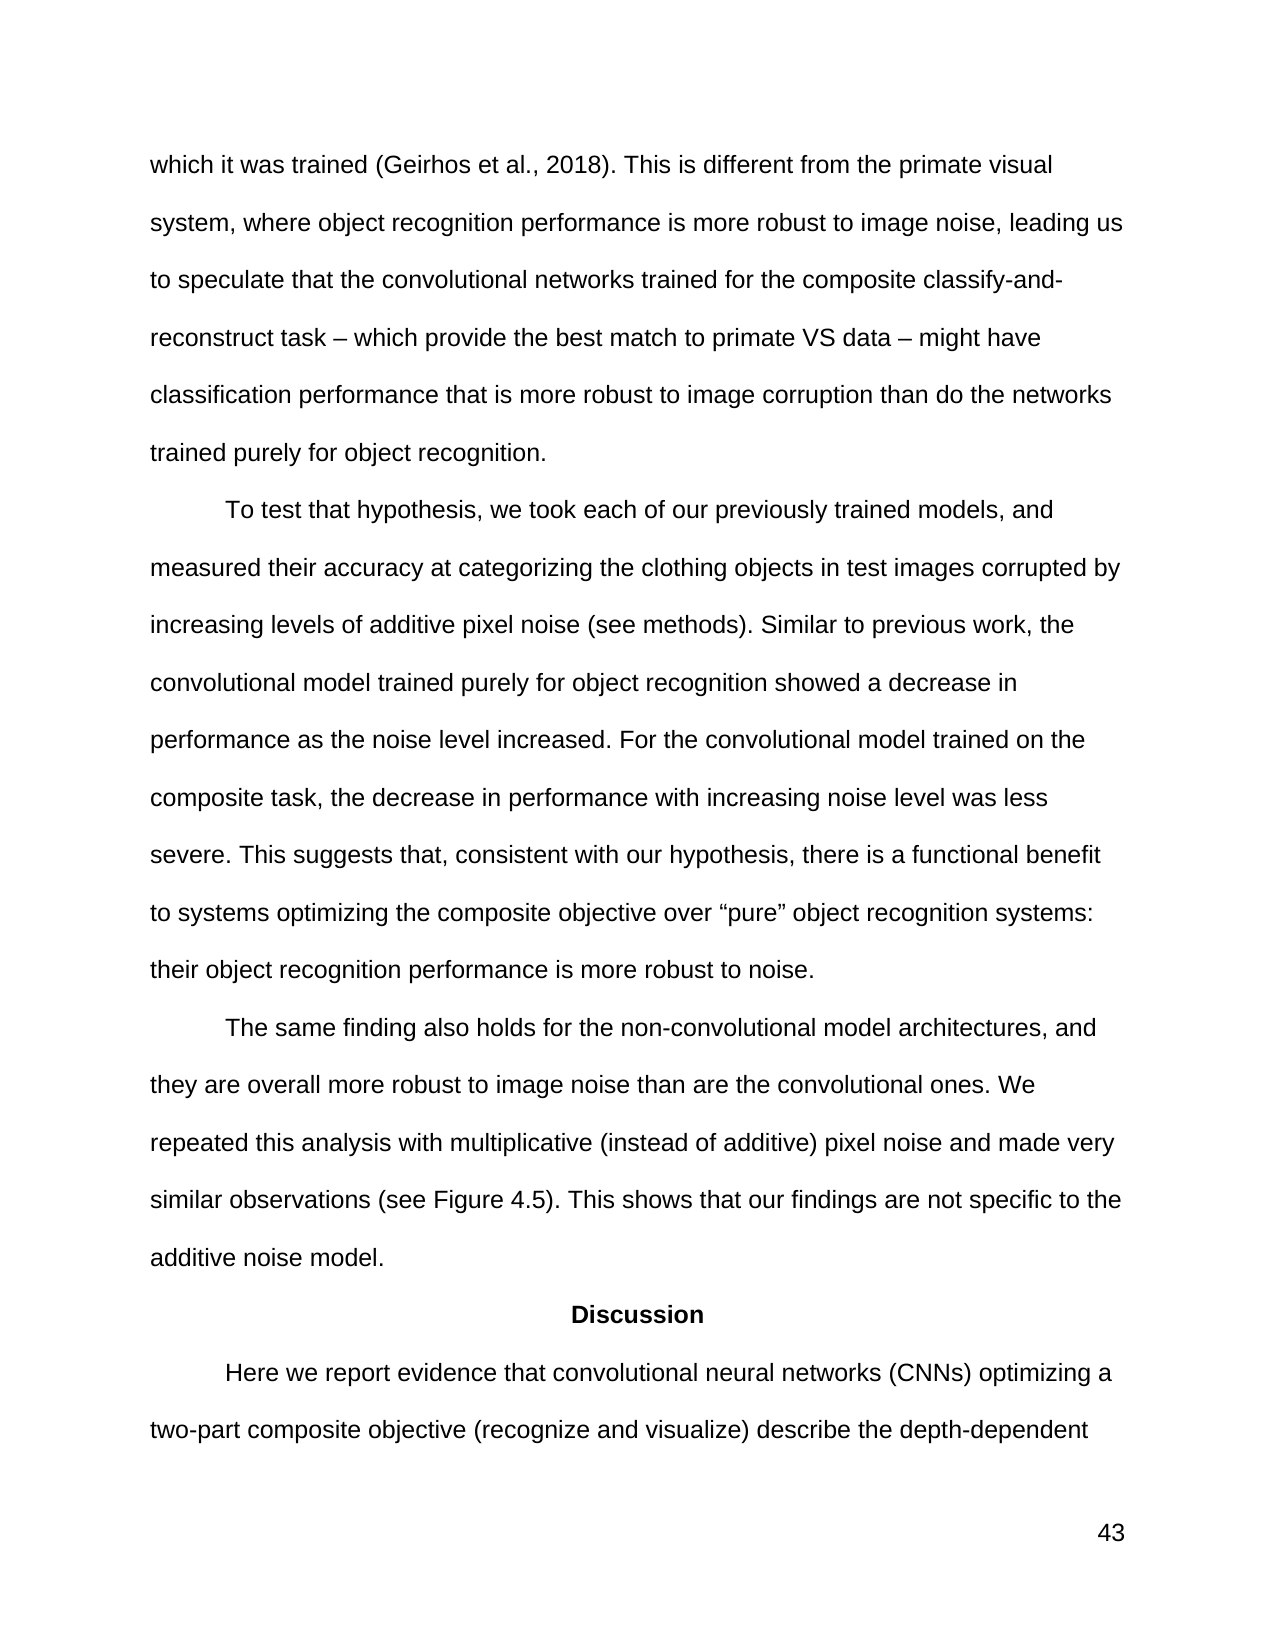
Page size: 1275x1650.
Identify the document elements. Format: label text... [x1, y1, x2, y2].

text Discussion [150, 1300, 1125, 1329]
text The same finding also holds for the non-convolutional model architectures, and they are overall more robust to image noise than are the convolutional ones. We repeated this analysis with multiplicative (instead of additive) pixel noise and made very similar observations (see Figure 4.5). This shows that our findings are not specific to the additive noise model. [150, 1012, 1125, 1271]
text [150, 150, 1125, 466]
text To test that hypothesis, we took each of our previously trained models, and measured their accuracy at categorizing the clothing objects in test images corrupted by increasing levels of additive pixel noise (see methods). Similar to previous work, the convolutional model trained purely for object recognition showed a decrease in performance as the noise level increased. For the convolutional model trained on the composite task, the decrease in performance with increasing noise level was less severe. This suggests that, consistent with our hypothesis, there is a functional benefit to systems optimizing the composite objective over “pure” object recognition systems: their object recognition performance is more robust to noise. [150, 495, 1125, 984]
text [150, 1357, 1125, 1444]
